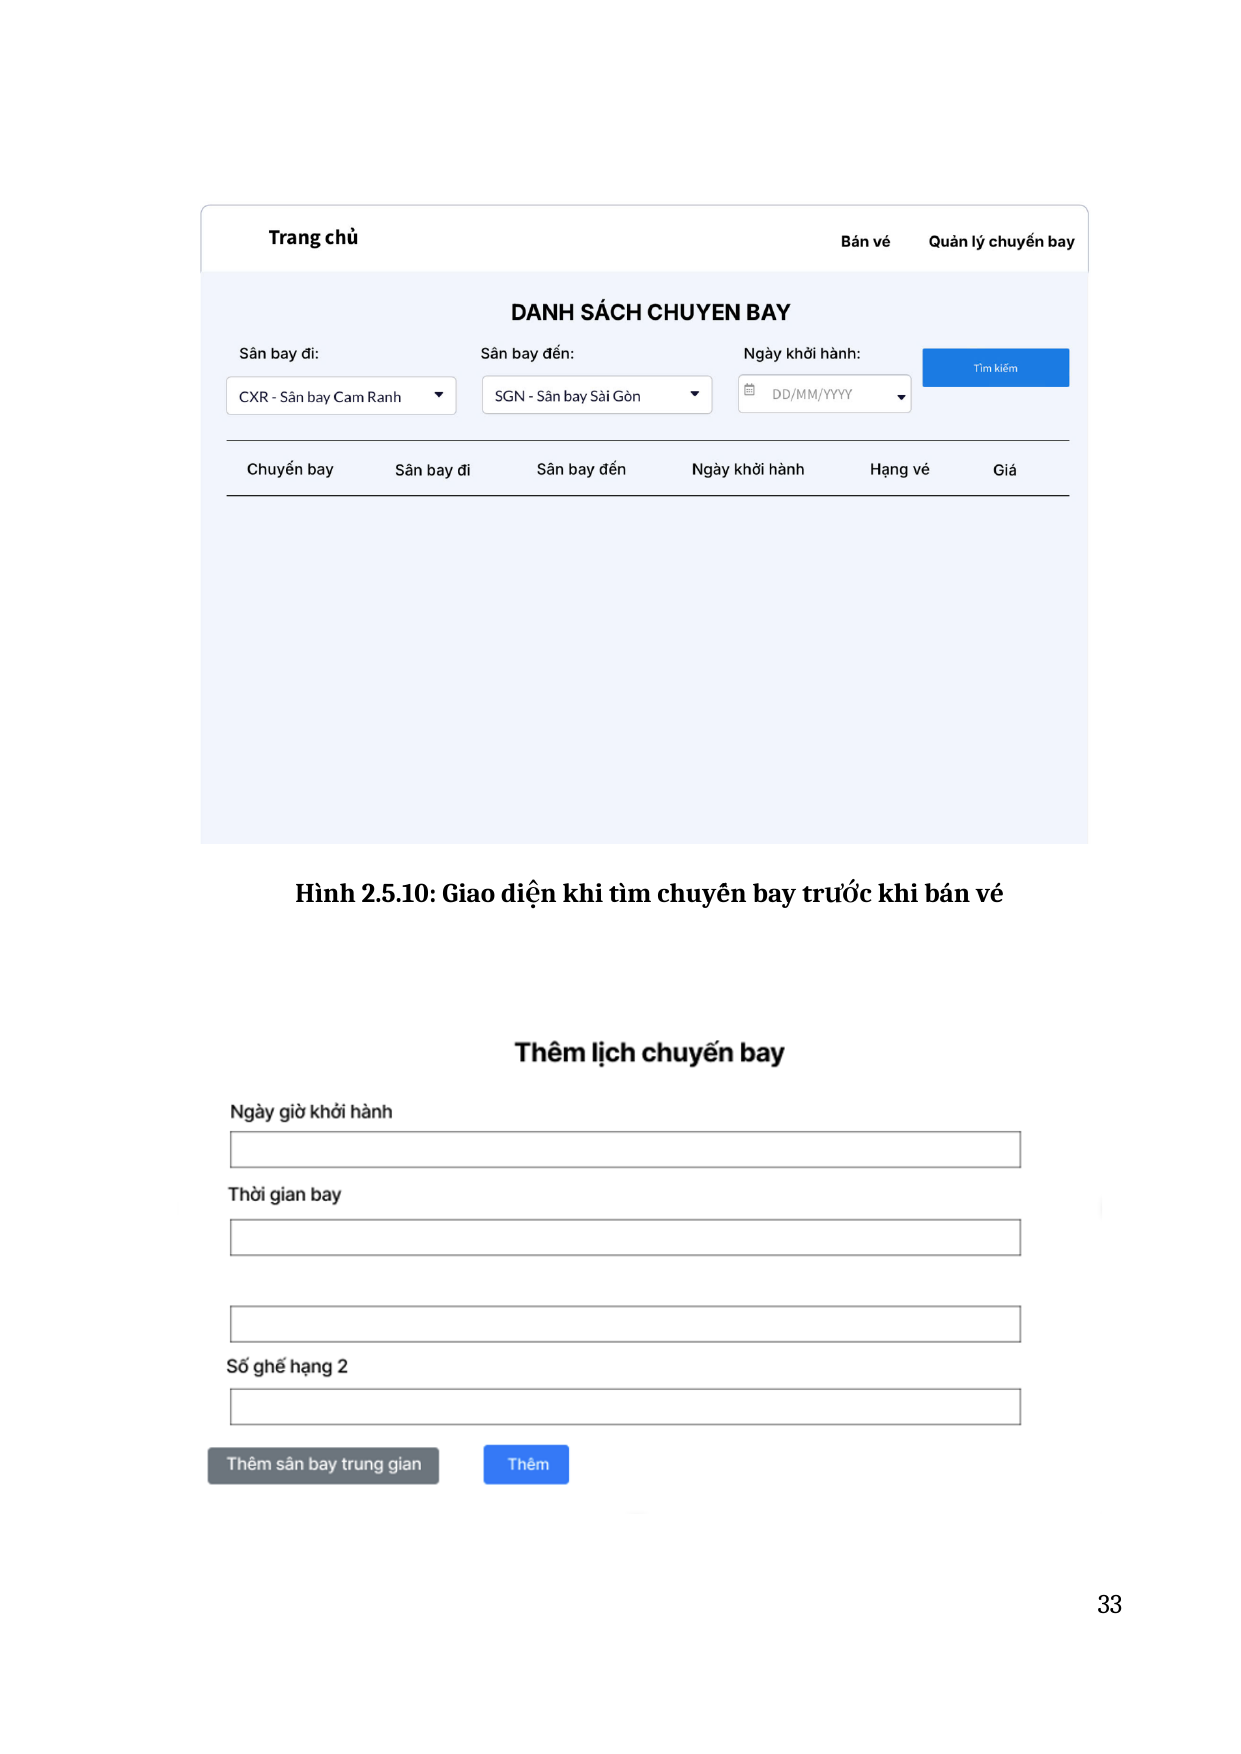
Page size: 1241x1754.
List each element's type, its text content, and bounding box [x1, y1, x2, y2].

picture [177, 1007, 1103, 1514]
picture [177, 183, 1123, 844]
text Hình 2.5.10: Giao diện khi tìm chuyến bay trước khi bán vé [177, 878, 1122, 909]
